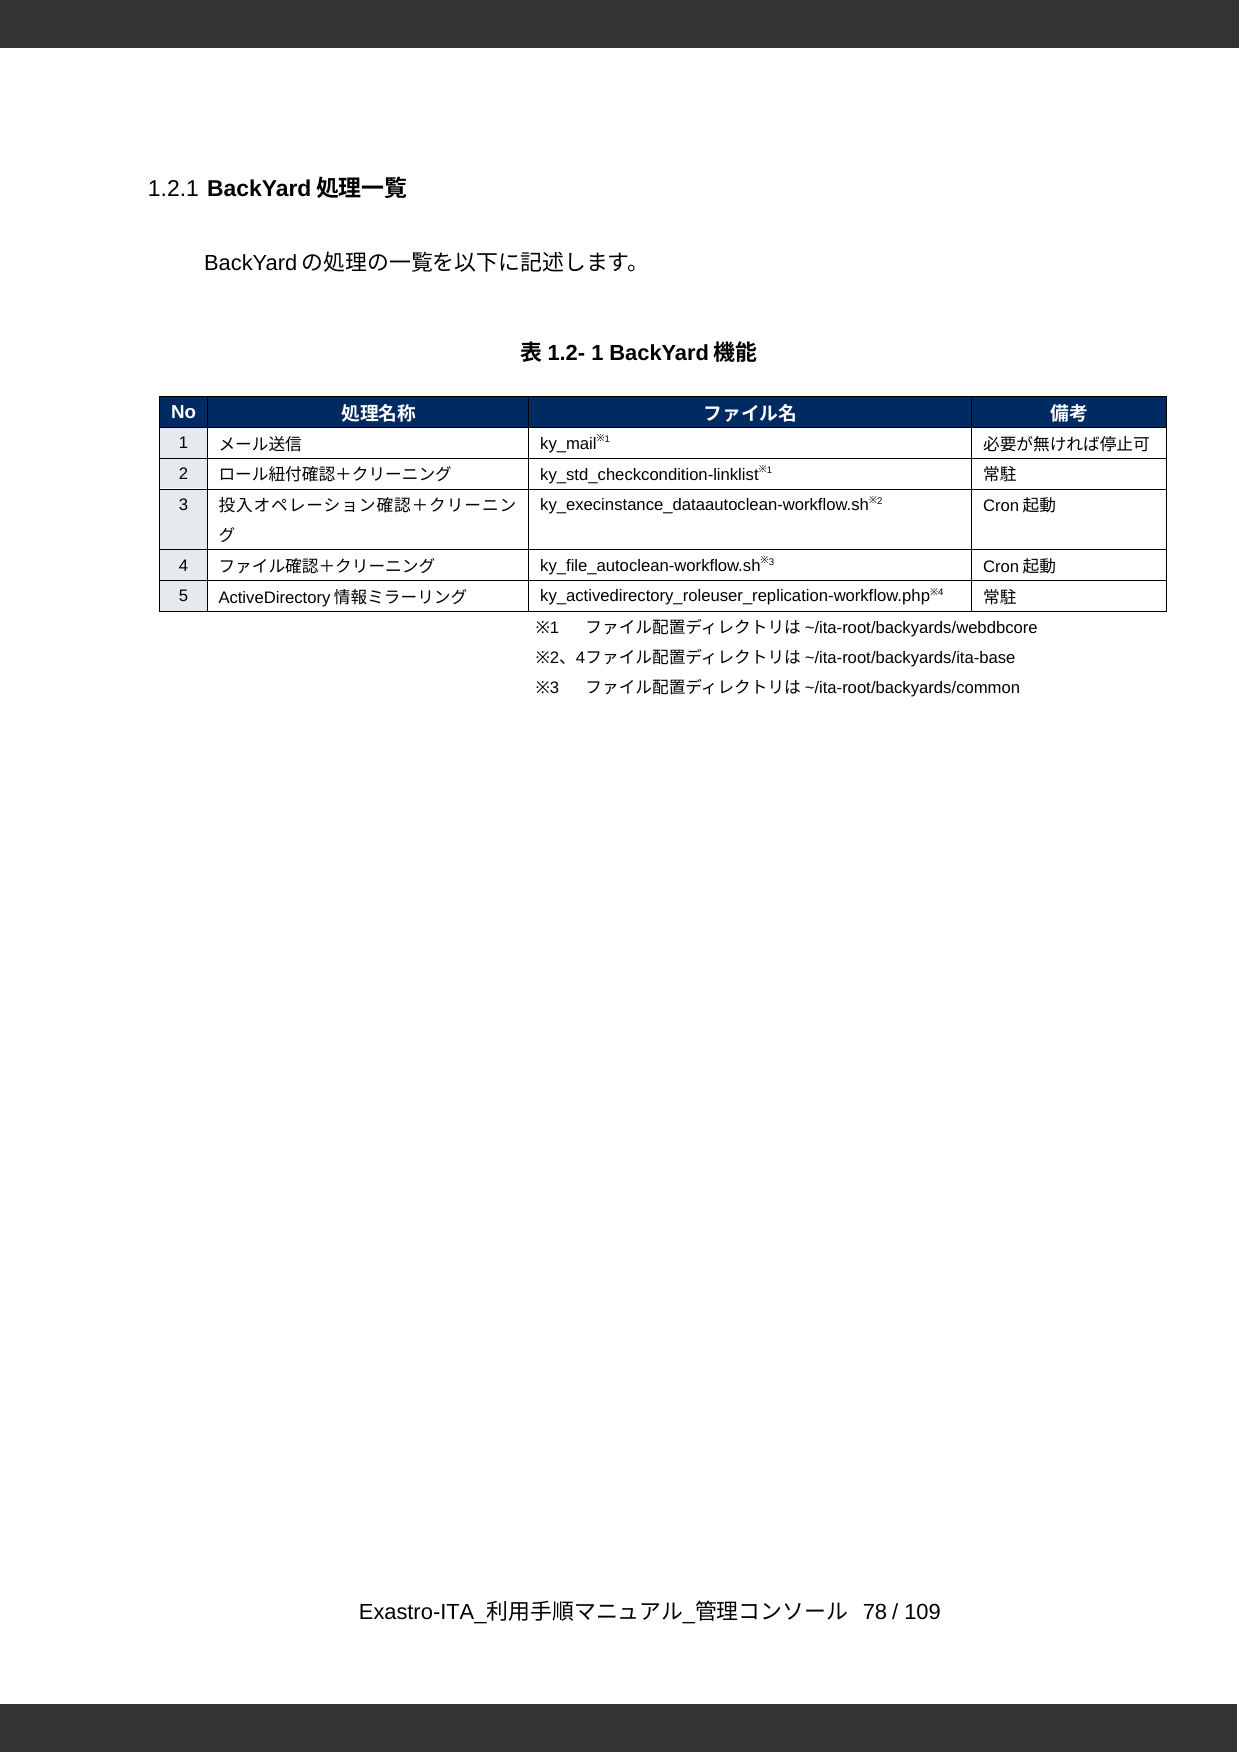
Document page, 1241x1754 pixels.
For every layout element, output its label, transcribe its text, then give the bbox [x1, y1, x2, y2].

table_cell 4 [160, 550, 207, 580]
table_cell Cron起動 [972, 550, 1166, 580]
subtitle BackYard処理一覧 [148, 157, 1152, 216]
text ※3 ファイル配置ディレクトリは ~/ita-root/backyards/common [532, 671, 1152, 701]
picture [0, 0, 1239, 48]
picture [0, 1704, 1237, 1752]
table_header No [160, 397, 207, 427]
table_cell Cron起動 [972, 490, 1166, 549]
table_cell ky_execinstance_dataautoclean-workflow.sh※2 [529, 490, 971, 549]
text 表 1.2- 1 BackYard機能 [148, 321, 1130, 380]
table_header 処理名称 [208, 397, 528, 427]
table_cell ky_file_autoclean-workflow.sh※3 [529, 550, 971, 580]
table_cell ky_mail※1 [529, 428, 971, 458]
table_cell 3 [160, 490, 207, 549]
table_cell ロール紐付確認＋クリーニング [208, 459, 528, 488]
text BackYardの処理の一覧を以下に記述します。 [204, 231, 1152, 291]
table_cell 必要が無ければ停止可 [972, 428, 1166, 458]
table_cell 2 [160, 459, 207, 488]
table_cell 常駐 [972, 459, 1166, 488]
table_cell 1 [160, 428, 207, 458]
table_cell ky_std_checkcondition-linklist※1 [529, 459, 971, 488]
table_cell ファイル確認＋クリーニング [208, 550, 528, 580]
table_cell 5 [160, 581, 207, 611]
table_cell 投入オペレーション確認＋クリーニング [208, 490, 528, 549]
table_cell ActiveDirectory情報ミラーリング [208, 581, 528, 611]
table_header ファイル名 [529, 397, 971, 427]
table_header 備考 [972, 397, 1166, 427]
text ※1 ファイル配置ディレクトリは ~/ita-root/backyards/webdbcore [532, 612, 1152, 642]
table_cell ky_activedirectory_roleuser_replication-workflow.php※4 [529, 581, 971, 611]
text ※2、4 ファイル配置ディレクトリは ~/ita-root/backyards/ita-base [532, 642, 1152, 671]
table_cell メール送信 [208, 428, 528, 458]
table_cell 常駐 [972, 581, 1166, 611]
